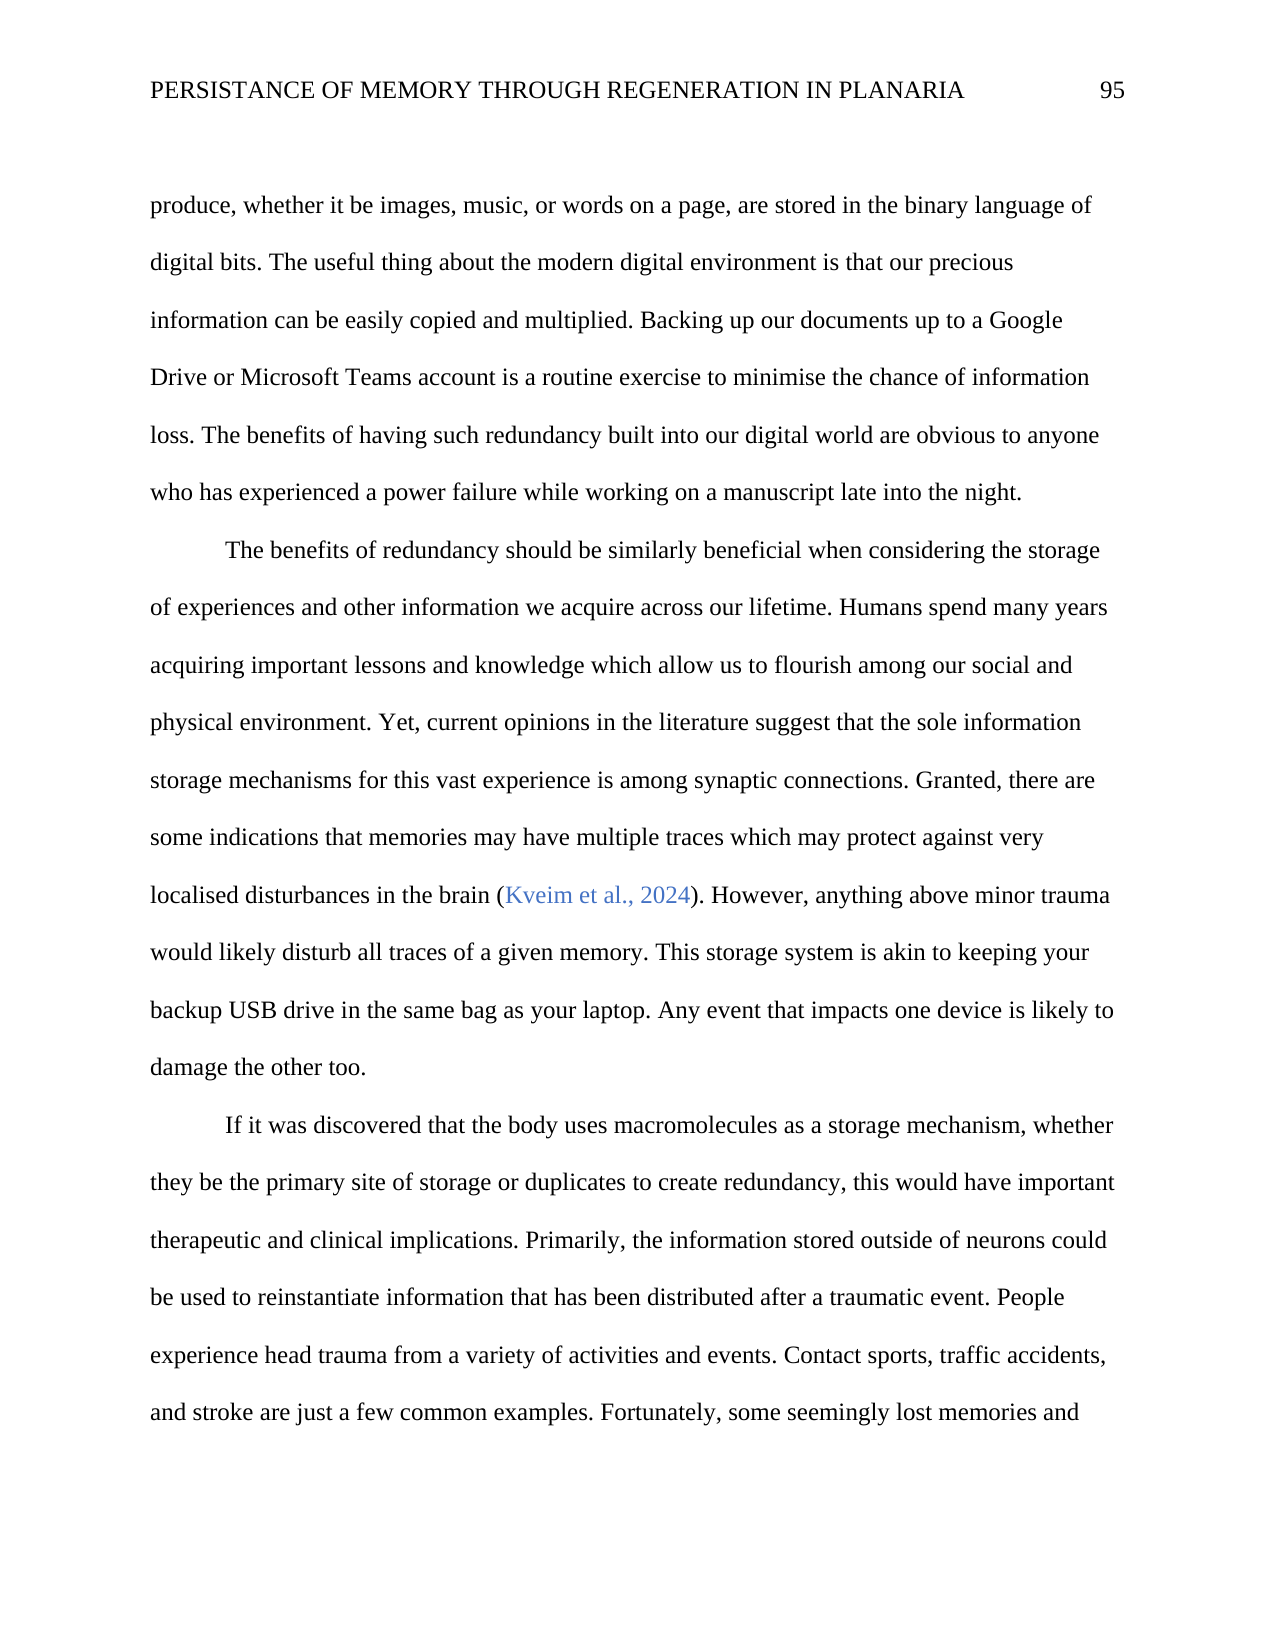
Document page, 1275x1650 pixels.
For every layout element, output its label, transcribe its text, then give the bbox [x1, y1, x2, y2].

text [150, 190, 1125, 506]
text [150, 1110, 1125, 1426]
text The benefits of redundancy should be similarly beneficial when considering the storage of experiences and other information we acquire across our lifetime. Humans spend many years acquiring important lessons and knowledge which allow us to flourish among our social and physical environment. Yet, current opinions in the literature suggest that the sole information storage mechanisms for this vast experience is among synaptic connections. Granted, there are some indications that memories may have multiple traces which may protect against very localised disturbances in the brain (Kveim et al., 2024). However, anything above minor trauma would likely disturb all traces of a given memory. This storage system is akin to keeping your backup USB drive in the same bag as your laptop. Any event that impacts one device is likely to damage the other too. [150, 535, 1125, 1081]
